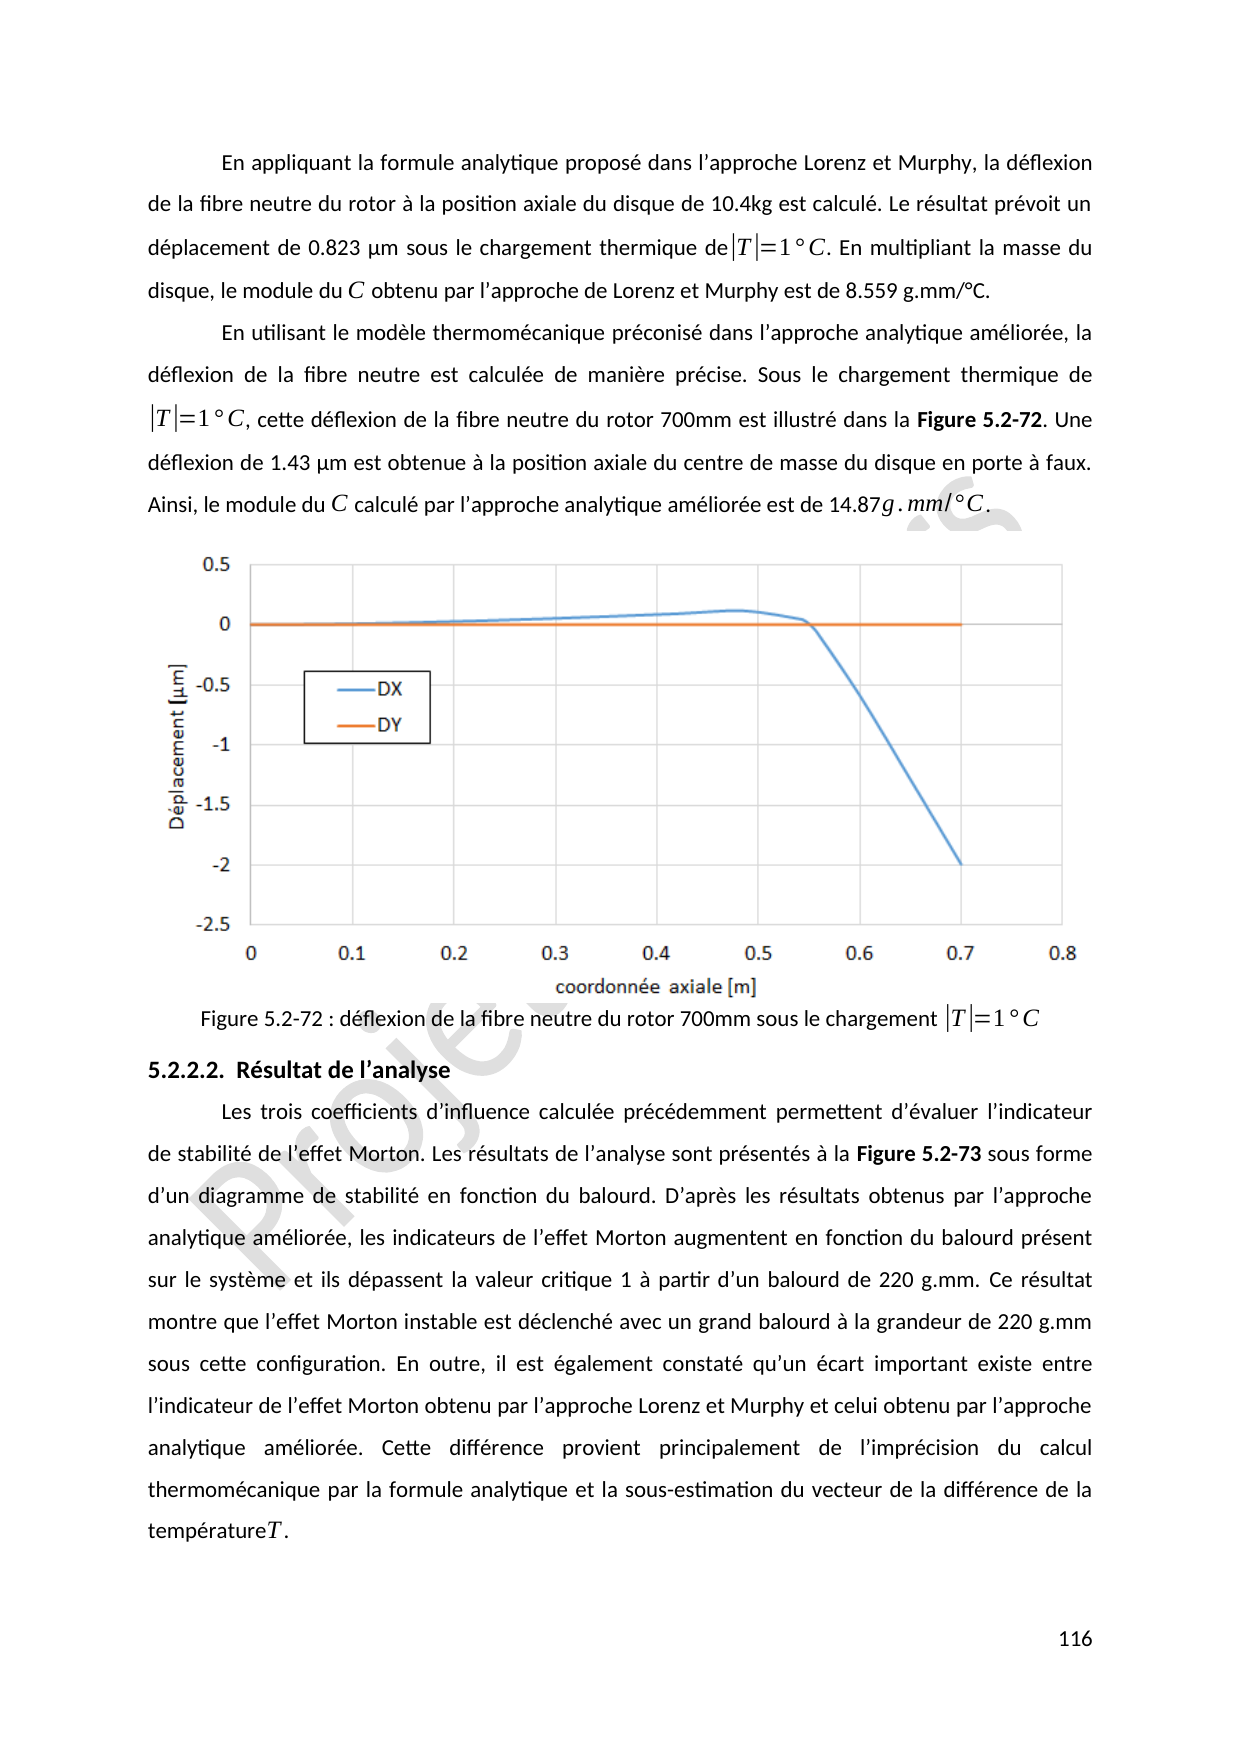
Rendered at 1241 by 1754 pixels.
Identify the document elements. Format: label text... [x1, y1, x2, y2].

text En appliquant la formule analytique proposé dans l’approche Lorenz et Murphy, la déflexion de la fibre neutre du rotor à la position axiale du disque de 10.4kg est calculé. Le résultat prévoit un déplacement de 0.823 µm sous le chargement thermique de. En multipliant la masse du disque, le module du obtenu par l’approche de Lorenz et Murphy est de 8.559 g.mm/°C. [148, 148, 1093, 304]
picture [149, 531, 1092, 1003]
subtitle Résultat de l’analyse [148, 1054, 1093, 1084]
